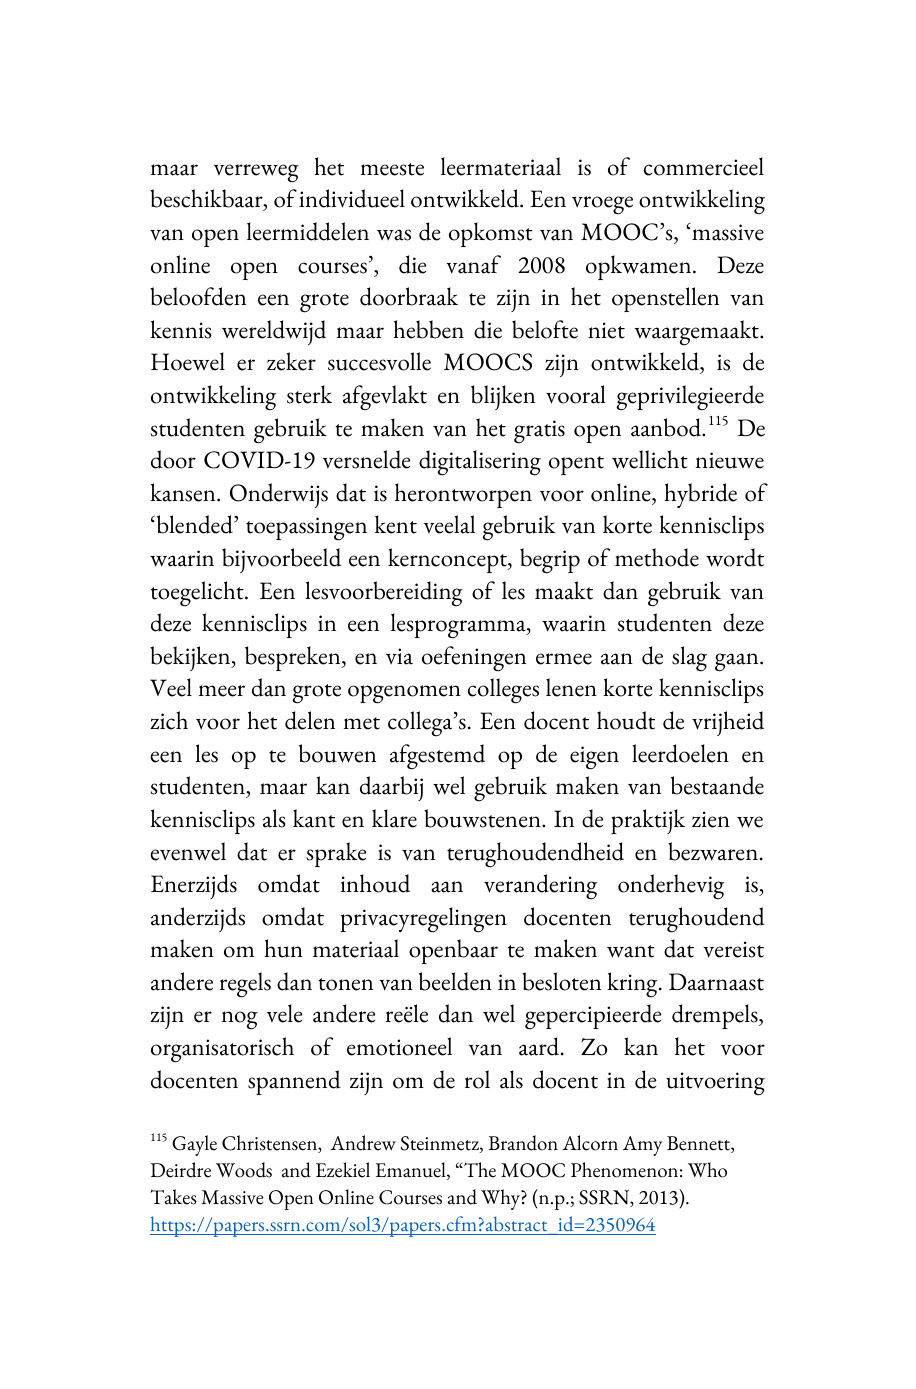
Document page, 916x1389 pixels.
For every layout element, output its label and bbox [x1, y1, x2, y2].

text [150, 150, 766, 1096]
